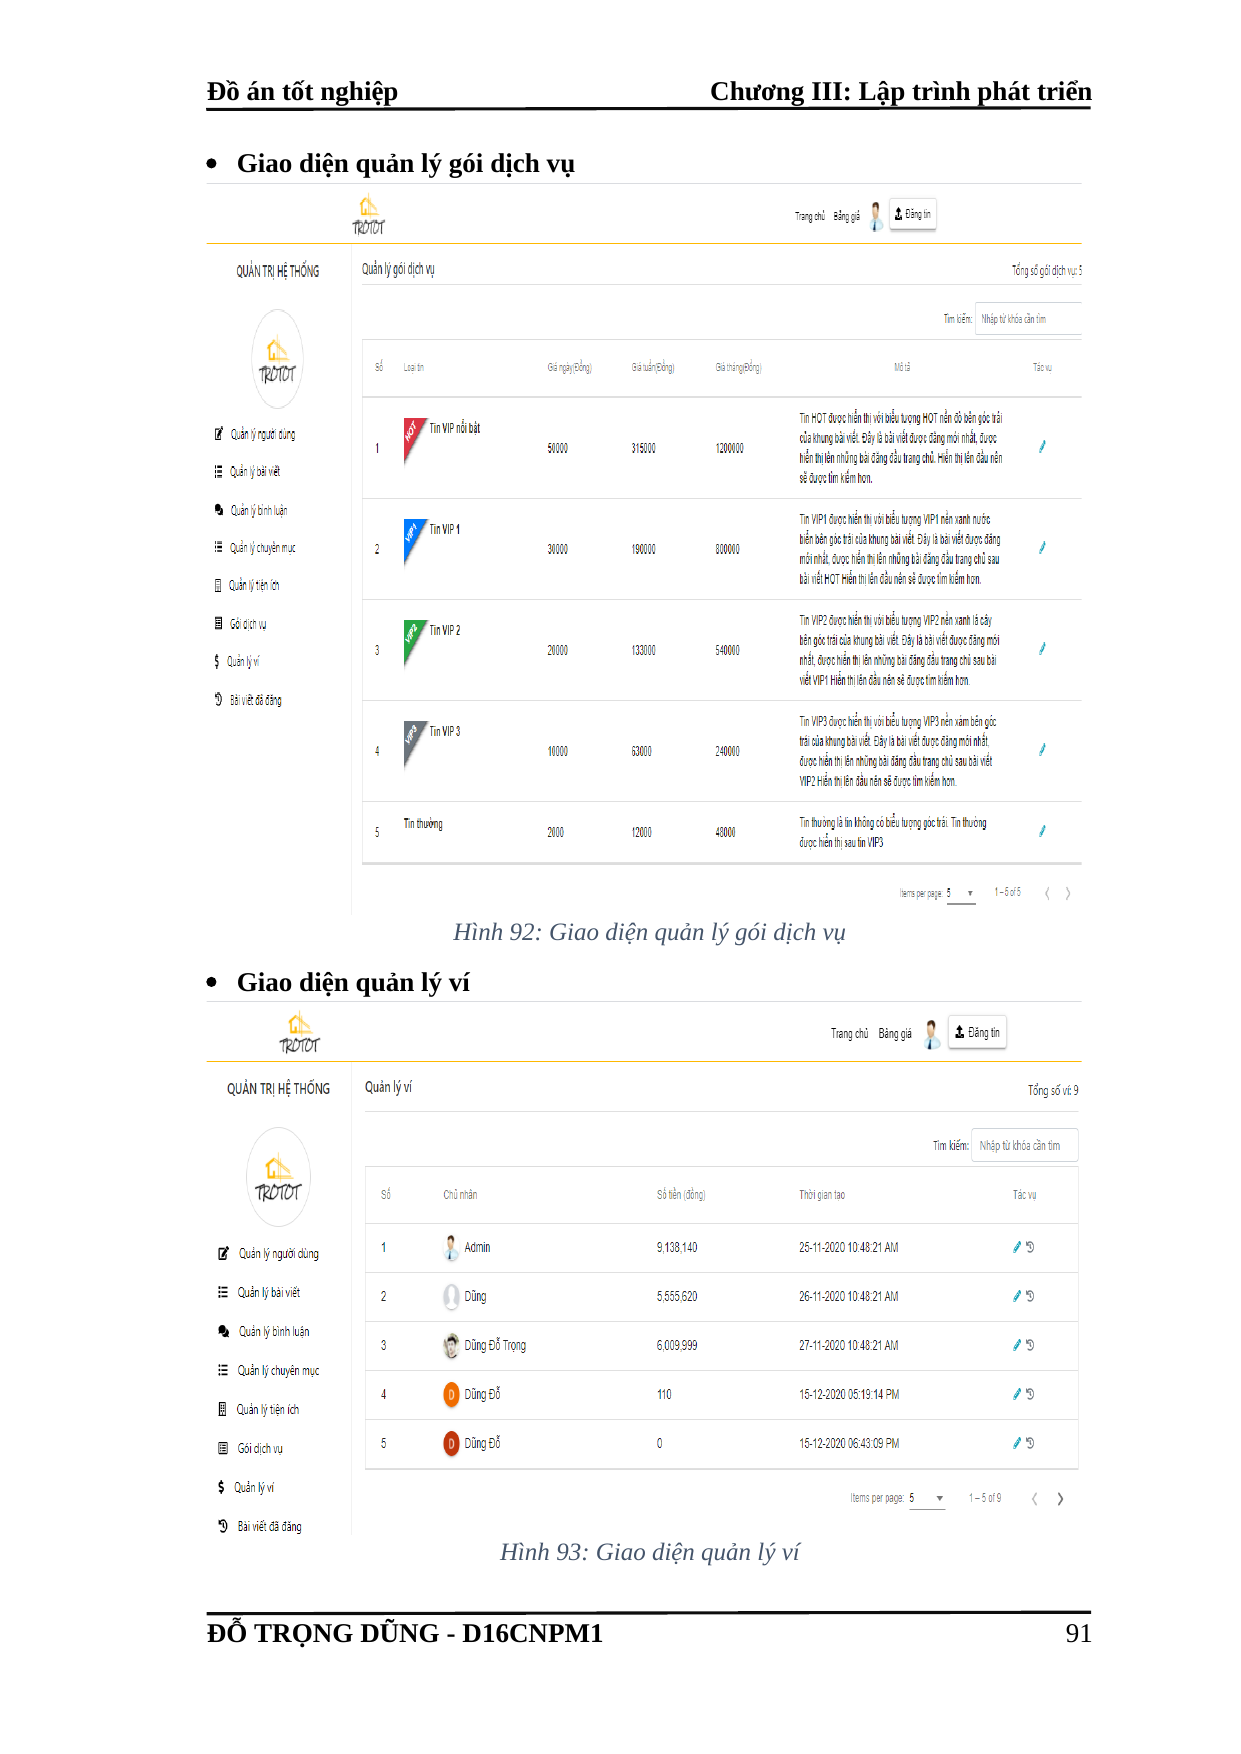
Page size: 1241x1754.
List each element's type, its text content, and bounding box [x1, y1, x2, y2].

text Hình 92: Giao diện quản lý gói dịch vụ [207, 917, 1093, 945]
list Giao diện quản lý ví [207, 966, 1093, 997]
list Giao diện quản lý gói dịch vụ [207, 148, 1093, 179]
picture [206, 1000, 1082, 1535]
text Hình 93: Giao diện quản lý ví [207, 1537, 1093, 1565]
picture [206, 181, 1082, 915]
